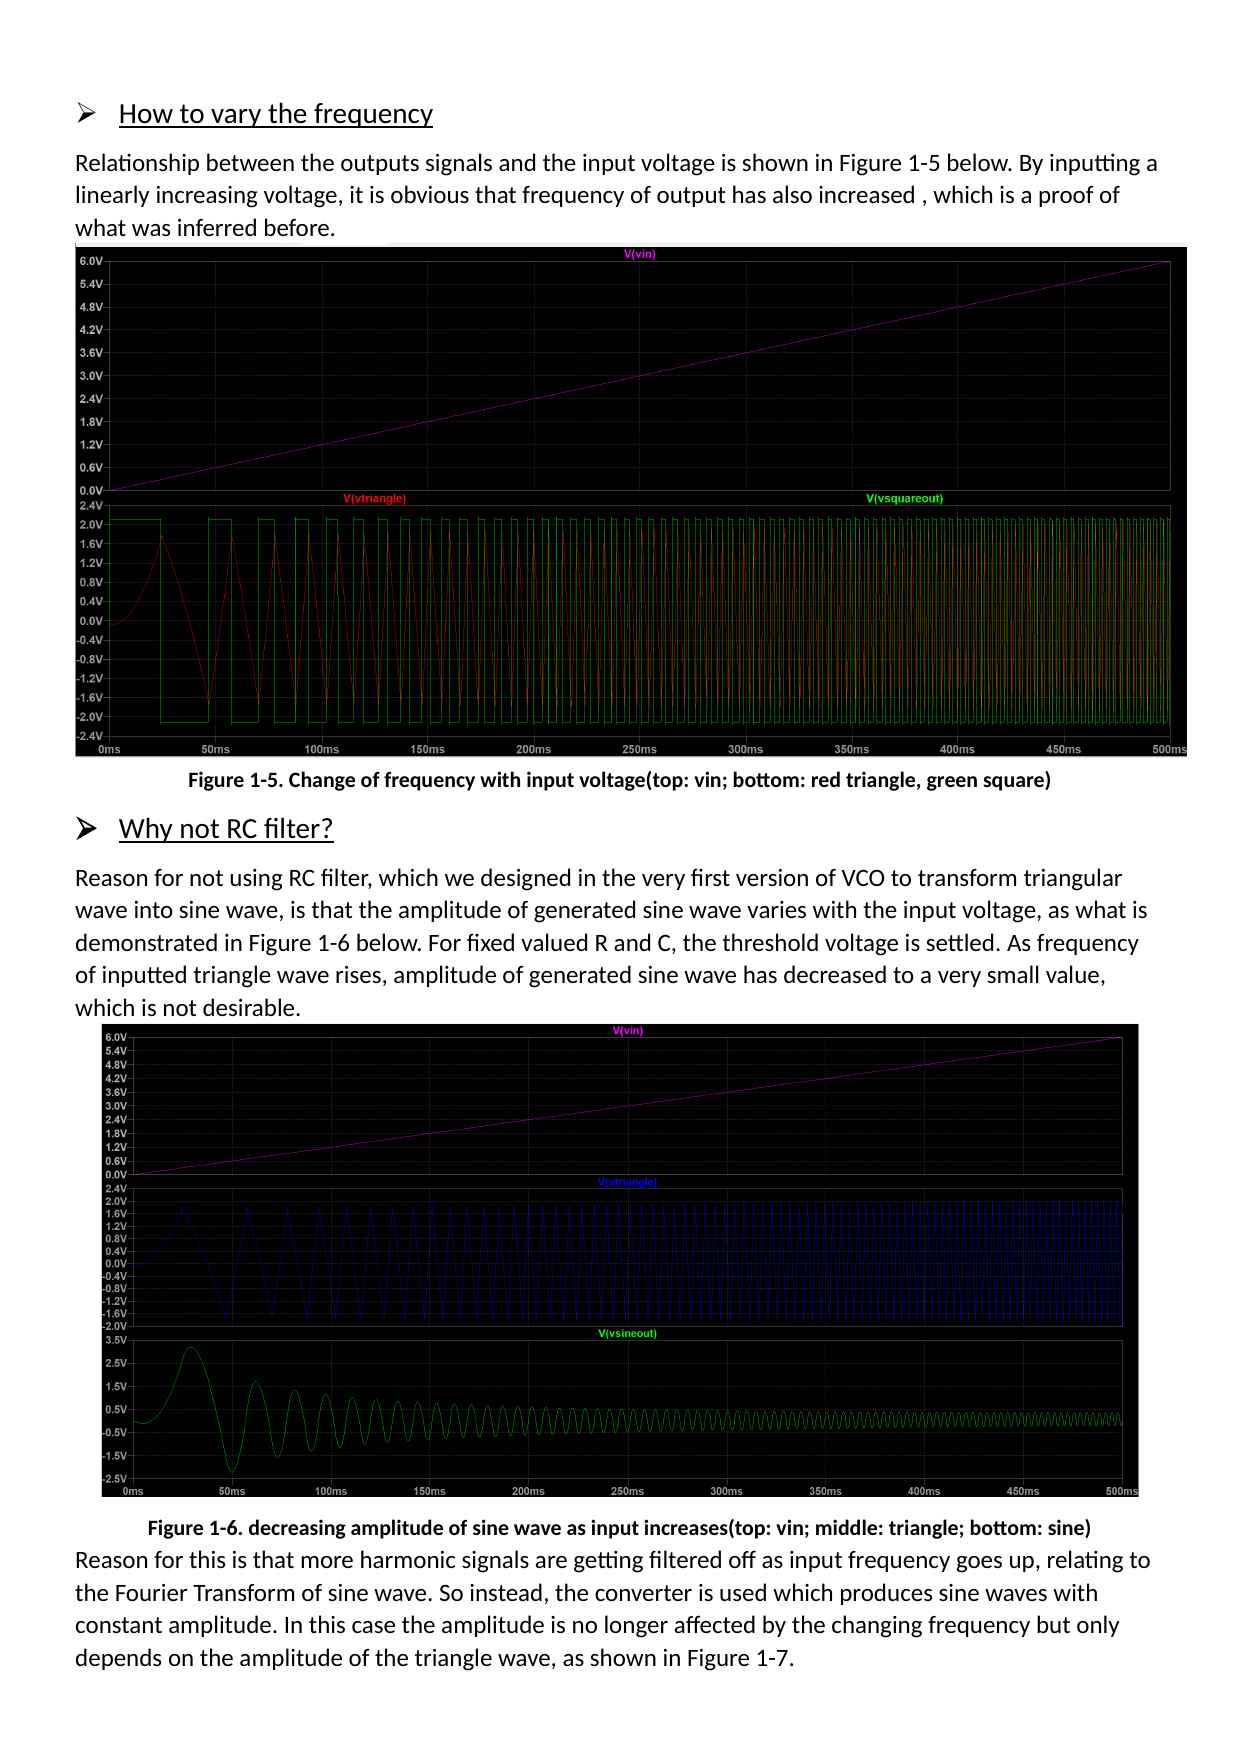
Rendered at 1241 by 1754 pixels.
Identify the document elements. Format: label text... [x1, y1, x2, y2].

text Reason for not using RC filter, which we designed in the very first version of VCO to transform triangular wave into sine wave, is that the amplitude of generated sine wave varies with the input voltage, as what is demonstrated in Figure 1-6 below. For fixed valued R and C, the threshold voltage is settled. As frequency of inputted triangle wave rises, amplitude of generated sine wave has decreased to a very small value, which is not desirable. [75, 861, 1165, 1023]
picture [75, 243, 1187, 758]
list Why not RC filter? [75, 796, 1165, 861]
list How to vary the frequency [75, 81, 1165, 146]
picture [101, 1023, 1139, 1497]
text Figure 1-6. decreasing amplitude of sine wave as input increases(top: vin; middle: triangle; bottom: sine) [75, 1511, 1165, 1543]
text Figure 1-5. Change of frequency with input voltage(top: vin; bottom: red triangle, green square) [75, 763, 1165, 796]
text Reason for this is that more harmonic signals are getting filtered off as input frequency goes up, relating to the Fourier Transform of sine wave. So instead, the converter is used which produces sine waves with constant amplitude. In this case the amplitude is no longer affected by the changing frequency but only depends on the amplitude of the triangle wave, as shown in Figure 1-7. [75, 1543, 1165, 1673]
text Relationship between the outputs signals and the input voltage is shown in Figure 1-5 below. By inputting a linearly increasing voltage, it is obvious that frequency of output has also increased , which is a proof of what was inferred before. [75, 146, 1165, 243]
